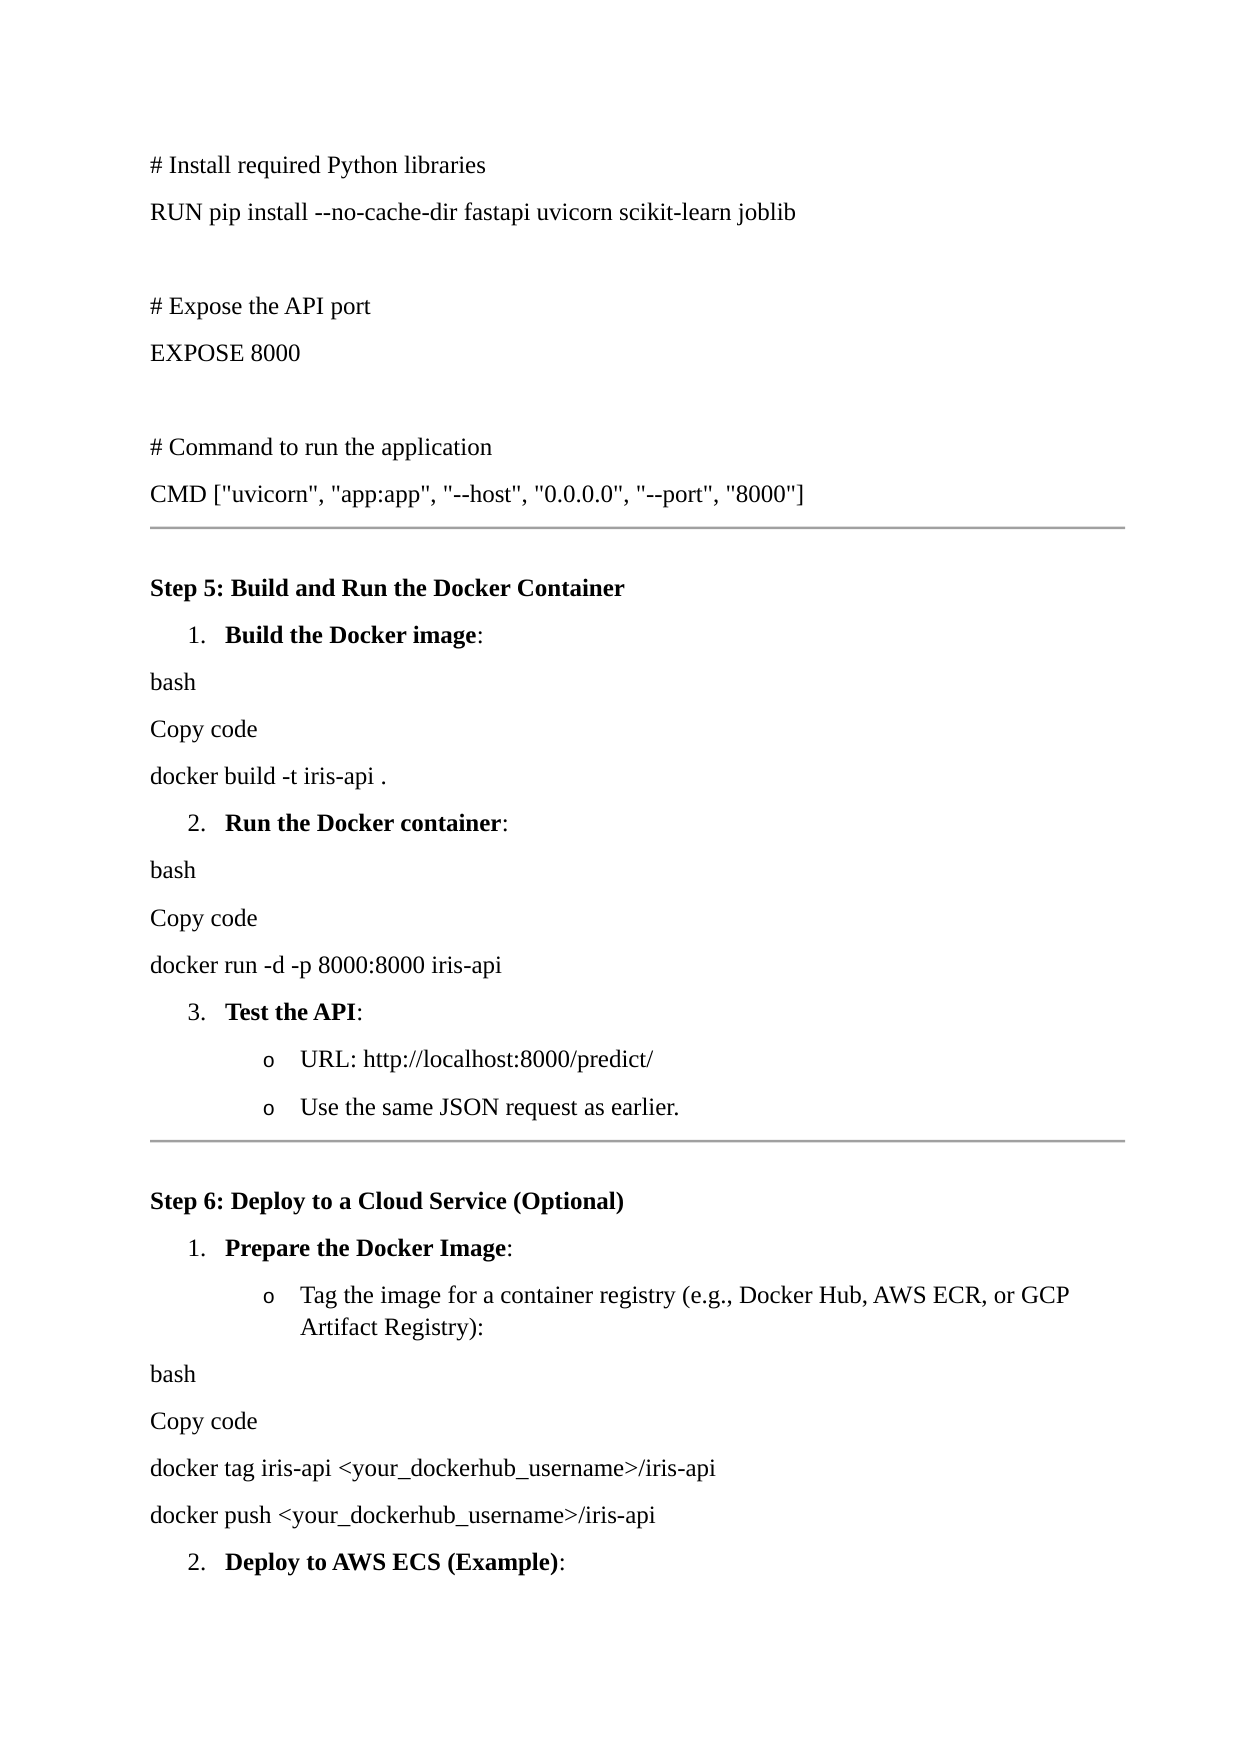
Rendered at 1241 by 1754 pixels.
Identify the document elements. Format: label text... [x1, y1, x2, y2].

list Run the Docker container: [187, 808, 1090, 837]
text Step 6: Deploy to a Cloud Service (Optional) [150, 1186, 1090, 1215]
text # Install required Python libraries [150, 150, 1090, 179]
text EXPOSE 8000 [150, 338, 1090, 367]
text CMD ["uvicorn", "app:app", "--host", "0.0.0.0", "--port", "8000"] [150, 479, 1090, 508]
list Use the same JSON request as earlier. [262, 1092, 1090, 1121]
text bash [150, 1359, 1090, 1387]
text Copy code [150, 1406, 1090, 1434]
text Step 5: Build and Run the Docker Container [150, 573, 1090, 602]
text # Command to run the application [150, 432, 1090, 461]
text # Expose the API port [150, 291, 1090, 320]
list Deploy to AWS ECS (Example): [187, 1547, 1090, 1576]
list Test the API: [187, 997, 1090, 1026]
list URL: http://localhost:8000/predict/ [262, 1044, 1090, 1073]
text docker build -t iris-api . [150, 761, 1090, 790]
text bash [150, 856, 1090, 884]
text docker run -d -p 8000:8000 iris-api [150, 950, 1090, 978]
text Copy code [150, 714, 1090, 743]
text docker push <your_dockerhub_username>/iris-api [150, 1500, 1090, 1529]
text RUN pip install --no-cache-dir fastapi uvicorn scikit-learn joblib [150, 197, 1090, 226]
list Tag the image for a container registry (e.g., Docker Hub, AWS ECR, or GCP Artifact Registry): [262, 1280, 1090, 1340]
text bash [150, 667, 1090, 696]
list Build the Docker image: [187, 620, 1090, 649]
list Prepare the Docker Image: [187, 1233, 1090, 1262]
text Copy code [150, 903, 1090, 931]
text docker tag iris-api <your_dockerhub_username>/iris-api [150, 1453, 1090, 1482]
